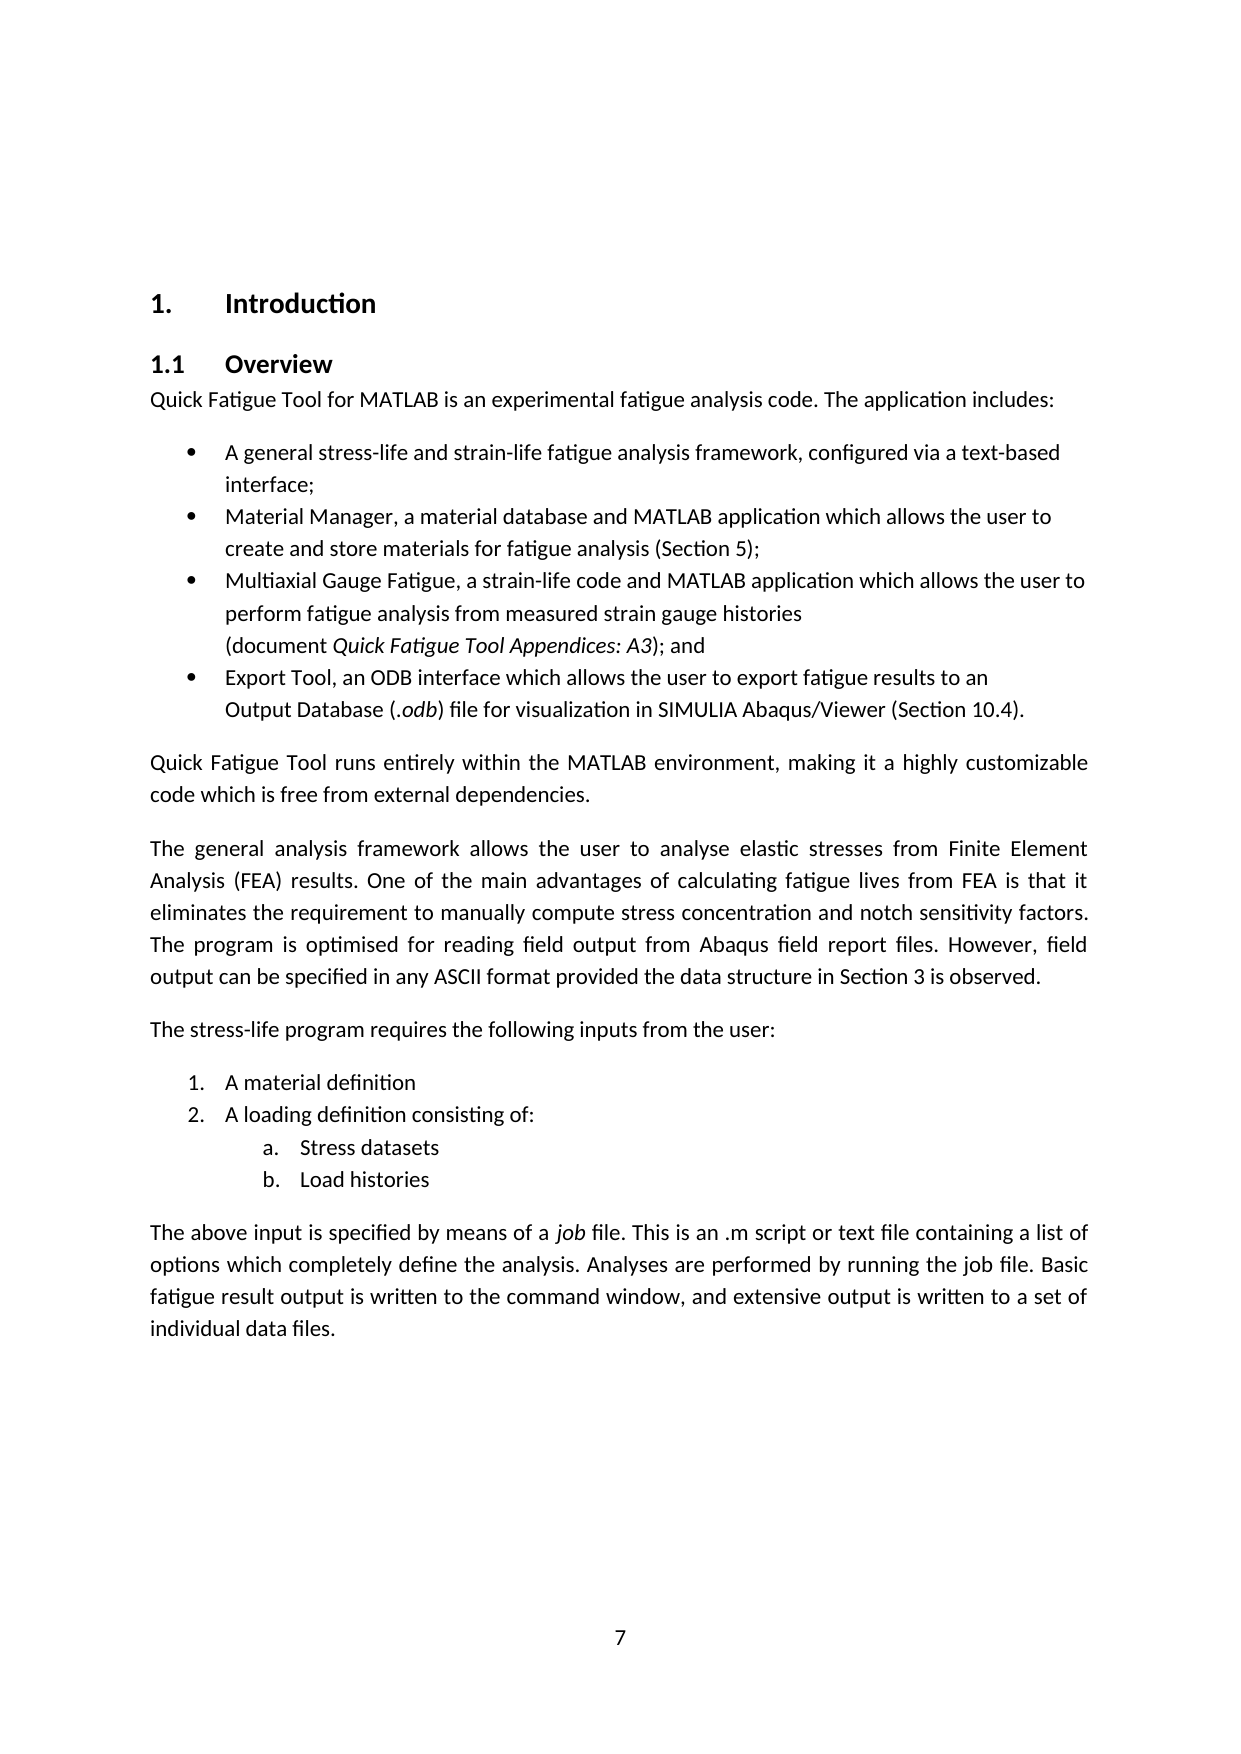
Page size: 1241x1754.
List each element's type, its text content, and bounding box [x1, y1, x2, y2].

list Export Tool, an ODB interface which allows the user to export fatigue results to an Output Database (.odb) file for visualization in SIMULIA Abaqus/Viewer (Section 10.4). [187, 663, 1090, 723]
list Load histories [262, 1165, 1090, 1193]
text The stress-life program requires the following inputs from the user: [150, 1015, 1090, 1043]
text Quick Fatigue Tool for MATLAB is an experimental fatigue analysis code. The application includes: [150, 385, 1090, 413]
list Multiaxial Gauge Fatigue, a strain-life code and MATLAB application which allows the user to perform fatigue analysis from measured strain gauge histories (document Quick Fatigue Tool Appendices: A3); and [187, 567, 1090, 659]
list A general stress-life and strain-life fatigue analysis framework, configured via a text-based interface; [187, 438, 1090, 498]
subtitle 1.1 Overview [150, 347, 1090, 380]
text The general analysis framework allows the user to analyse elastic stresses from Finite Element Analysis (FEA) results. One of the main advantages of calculating fatigue lives from FEA is that it eliminates the requirement to manually compute stress concentration and notch sensitivity factors. The program is optimised for reading field output from Abaqus field report files. However, field output can be specified in any ASCII format provided the data structure in Section 3 is observed. [150, 834, 1090, 990]
list A loading definition consisting of: [187, 1101, 1090, 1129]
list A material definition [187, 1068, 1090, 1096]
text The above input is specified by means of a job file. This is an .m script or text file containing a list of options which completely define the analysis. Analyses are performed by running the job file. Basic fatigue result output is written to the command window, and extensive output is written to a set of individual data files. [150, 1218, 1090, 1343]
list Stress datasets [262, 1133, 1090, 1161]
list Material Manager, a material database and MATLAB application which allows the user to create and store materials for fatigue analysis (Section 5); [187, 502, 1090, 562]
subtitle 1. Introduction [150, 285, 1090, 321]
text Quick Fatigue Tool runs entirely within the MATLAB environment, making it a highly customizable code which is free from external dependencies. [150, 748, 1090, 809]
